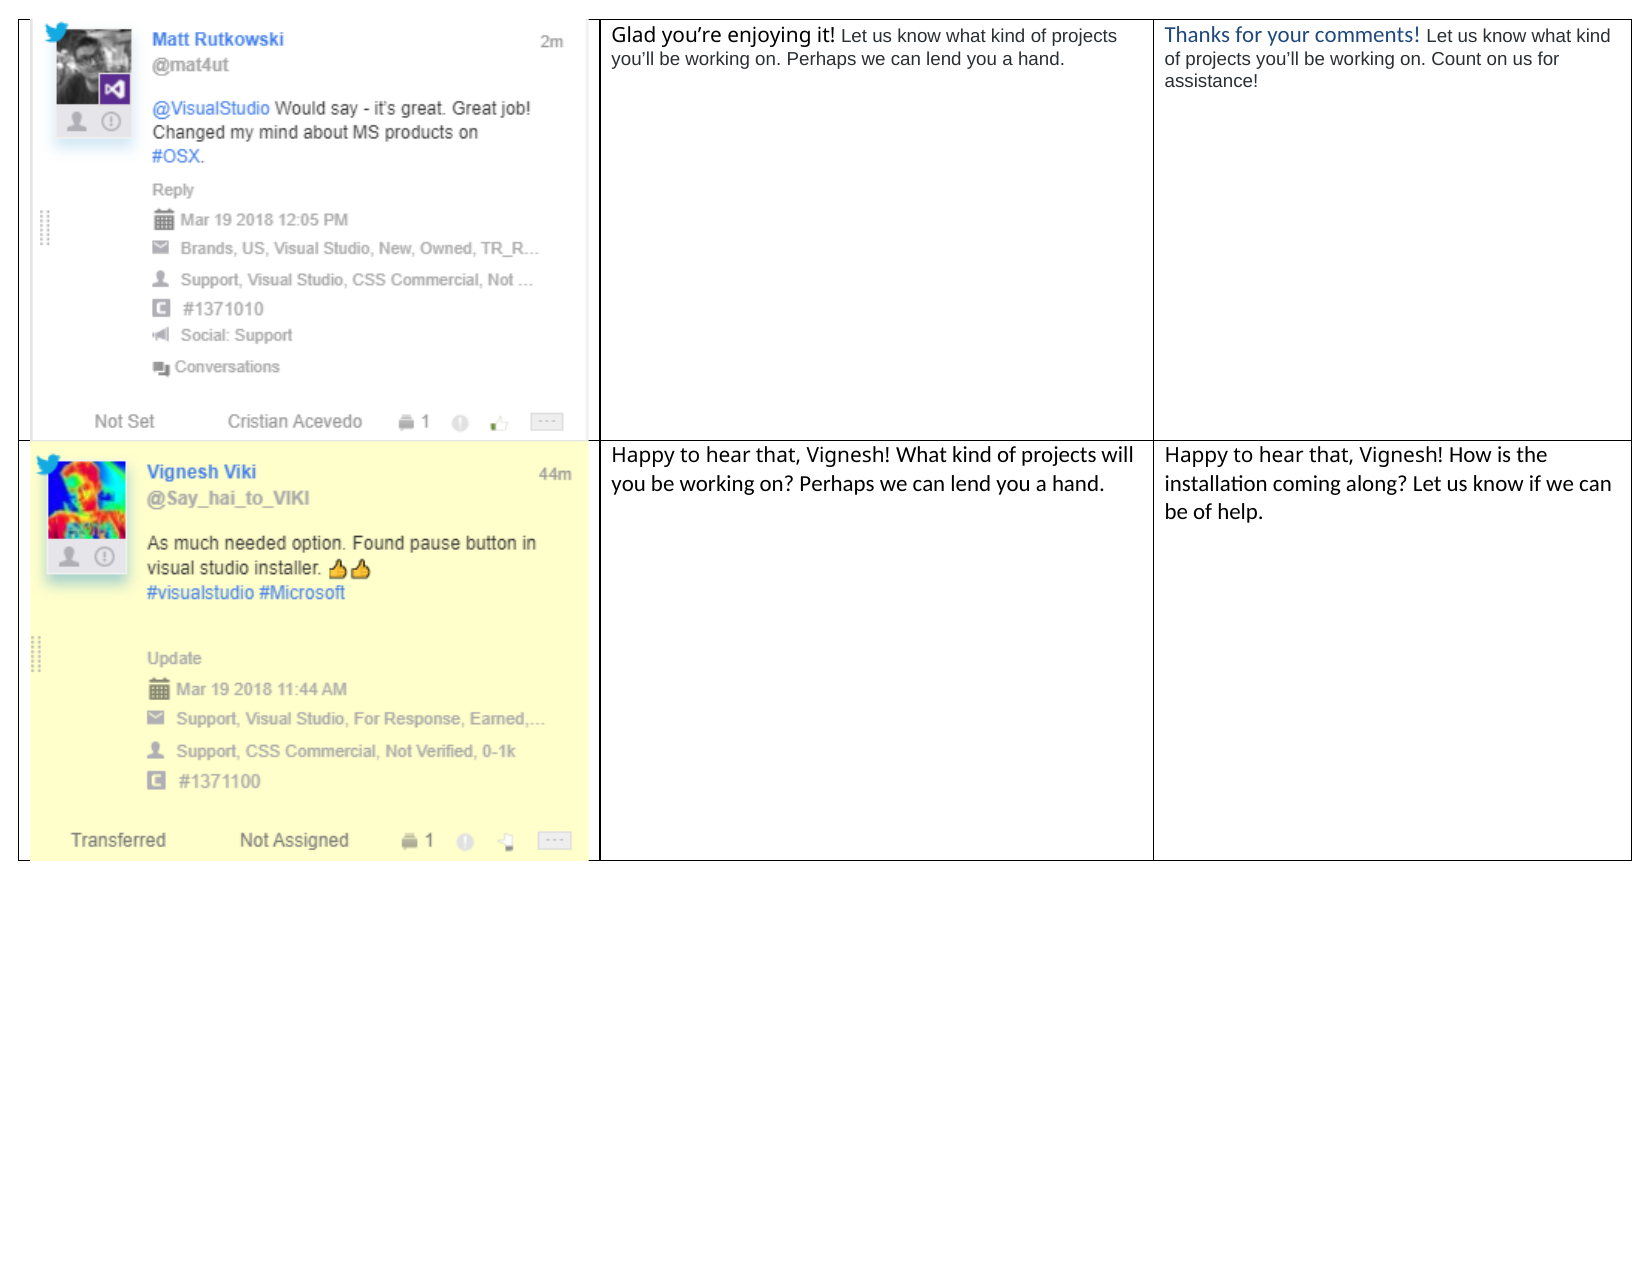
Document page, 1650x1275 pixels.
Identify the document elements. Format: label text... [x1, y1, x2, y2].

table_cell [19, 441, 30, 860]
table_cell [589, 20, 599, 439]
table_cell Happy to hear that, Vignesh! How is the installation coming along? Let us know if we can be of help. [1154, 441, 1631, 860]
table_cell Thanks for your comments! Let us know what kind of projects you’ll be working on. Count on us for assistance! [1154, 20, 1631, 439]
table_cell [589, 441, 599, 860]
table_cell Happy to hear that, Vignesh! What kind of projects will you be working on? Perhaps we can lend you a hand. [601, 441, 1153, 860]
table_cell Glad you’re enjoying it! Let us know what kind of projects you’ll be working on. Perhaps we can lend you a hand. [601, 20, 1153, 439]
picture [30, 19, 589, 861]
table_cell [19, 20, 30, 439]
